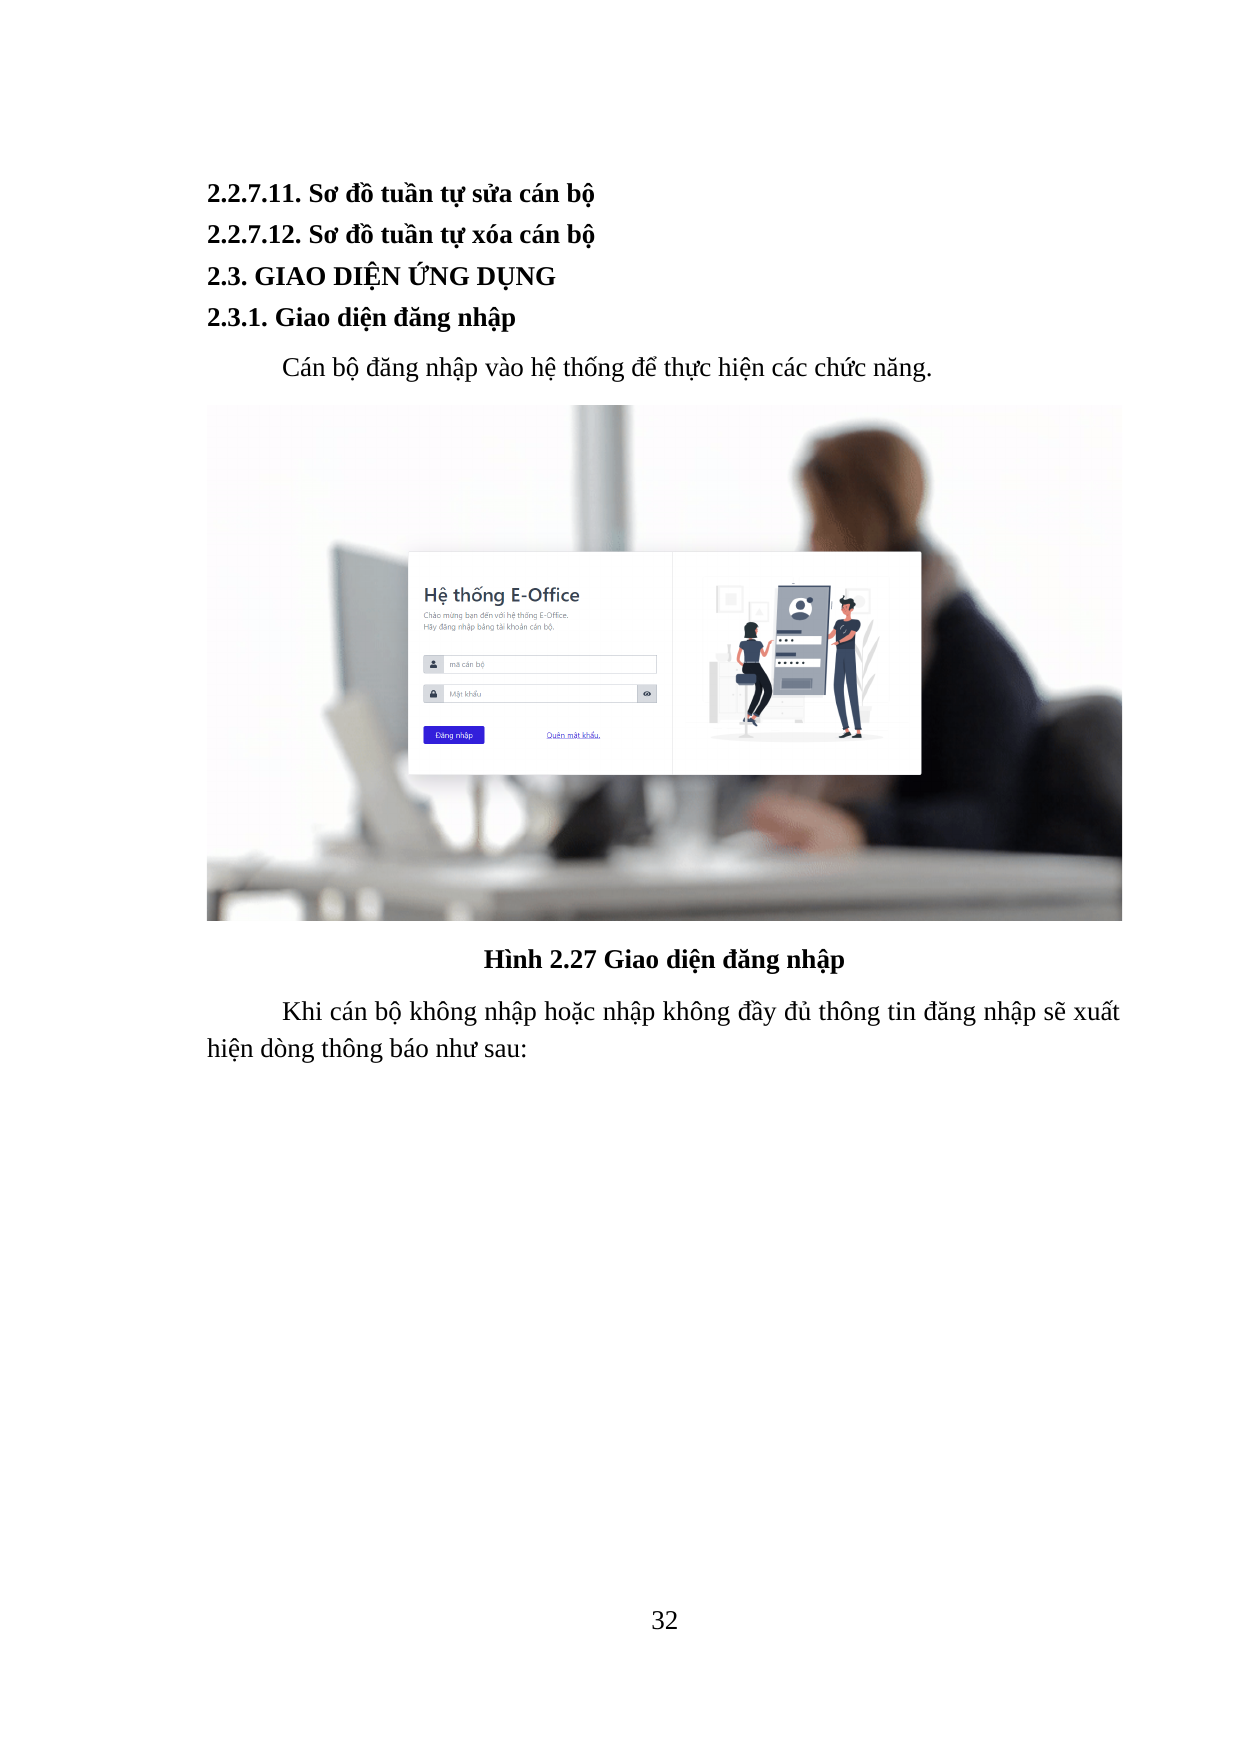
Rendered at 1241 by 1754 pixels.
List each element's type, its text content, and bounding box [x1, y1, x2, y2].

subtitle GIAO DIỆN ỨNG DỤNG [207, 260, 1122, 291]
subtitle Sơ đồ tuần tự sửa cán bộ [207, 177, 1122, 208]
subtitle Sơ đồ tuần tự xóa cán bộ [207, 219, 1122, 250]
picture [206, 405, 1123, 921]
text Khi cán bộ không nhập hoặc nhập không đầy đủ thông tin đăng nhập sẽ xuất hiện dòng thông báo như sau: [207, 995, 1122, 1063]
subtitle Giao diện đăng nhập [207, 302, 1122, 333]
text Cán bộ đăng nhập vào hệ thống để thực hiện các chức năng. [207, 351, 1122, 382]
